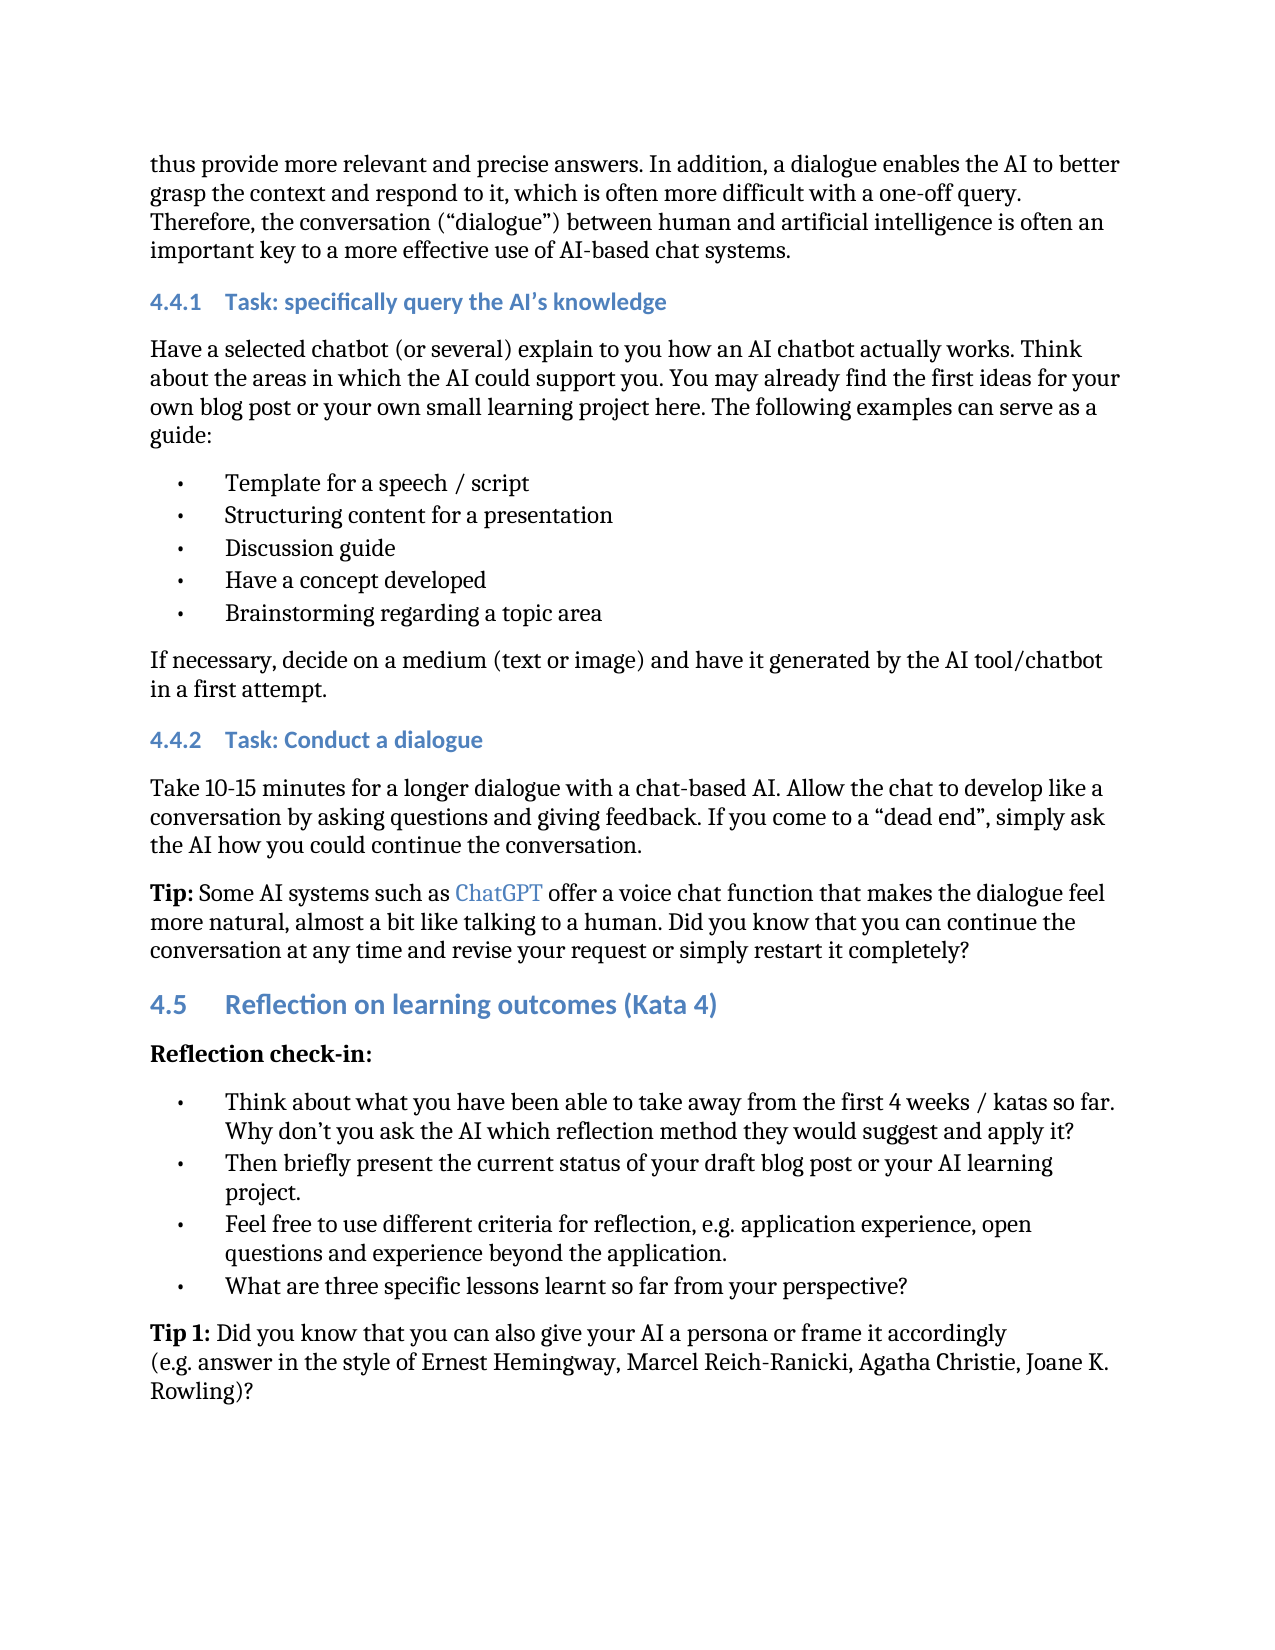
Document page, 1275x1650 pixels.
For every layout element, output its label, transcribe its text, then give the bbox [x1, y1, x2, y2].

list Discussion guide [175, 534, 1125, 563]
subtitle 4.5 Reflection on learning outcomes (Kata 4) [150, 986, 1125, 1022]
text Tip 1: Did you know that you can also give your AI a persona or frame it accordingly (e.g. answer in the style of Ernest Hemingway, Marcel Reich-Ranicki, Agatha Christie, Joane K. Rowling)? [150, 1319, 1125, 1405]
list Brainstorming regarding a topic area [175, 599, 1125, 628]
text Reflection check-in: [150, 1040, 1125, 1069]
text Take 10-15 minutes for a longer dialogue with a chat-based AI. Allow the chat to develop like a conversation by asking questions and giving feedback. If you come to a “dead end”, simply ask the AI how you could continue the conversation. [150, 774, 1125, 860]
list Template for a speech / script [175, 469, 1125, 498]
text Tip: Some AI systems such as ChatGPT offer a voice chat function that makes the dialogue feel more natural, almost a bit like talking to a human. Did you know that you can continue the conversation at any time and revise your request or simply restart it completely? [150, 879, 1125, 965]
list Have a concept developed [175, 566, 1125, 595]
list What are three specific lessons learnt so far from your perspective? [175, 1272, 1125, 1300]
subtitle 4.4.2 Task: Conduct a dialogue [150, 725, 1125, 755]
list Feel free to use different criteria for reflection, e.g. application experience, open questions and experience beyond the application. [175, 1210, 1125, 1268]
text Have a selected chatbot (or several) explain to you how an AI chatbot actually works. Think about the areas in which the AI could support you. You may already find the first ideas for your own blog post or your own small learning project here. The following examples can serve as a guide: [150, 335, 1125, 450]
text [150, 150, 1125, 265]
list Think about what you have been able to take away from the first 4 weeks / katas so far. Why don’t you ask the AI which reflection method they would suggest and apply it? [175, 1088, 1125, 1145]
subtitle 4.4.1 Task: specifically query the AI’s knowledge [150, 286, 1125, 316]
text If necessary, decide on a medium (text or image) and have it generated by the AI tool/chatbot in a first attempt. [150, 646, 1125, 704]
list Structuring content for a presentation [175, 501, 1125, 530]
list Then briefly present the current status of your draft blog post or your AI learning project. [175, 1149, 1125, 1207]
